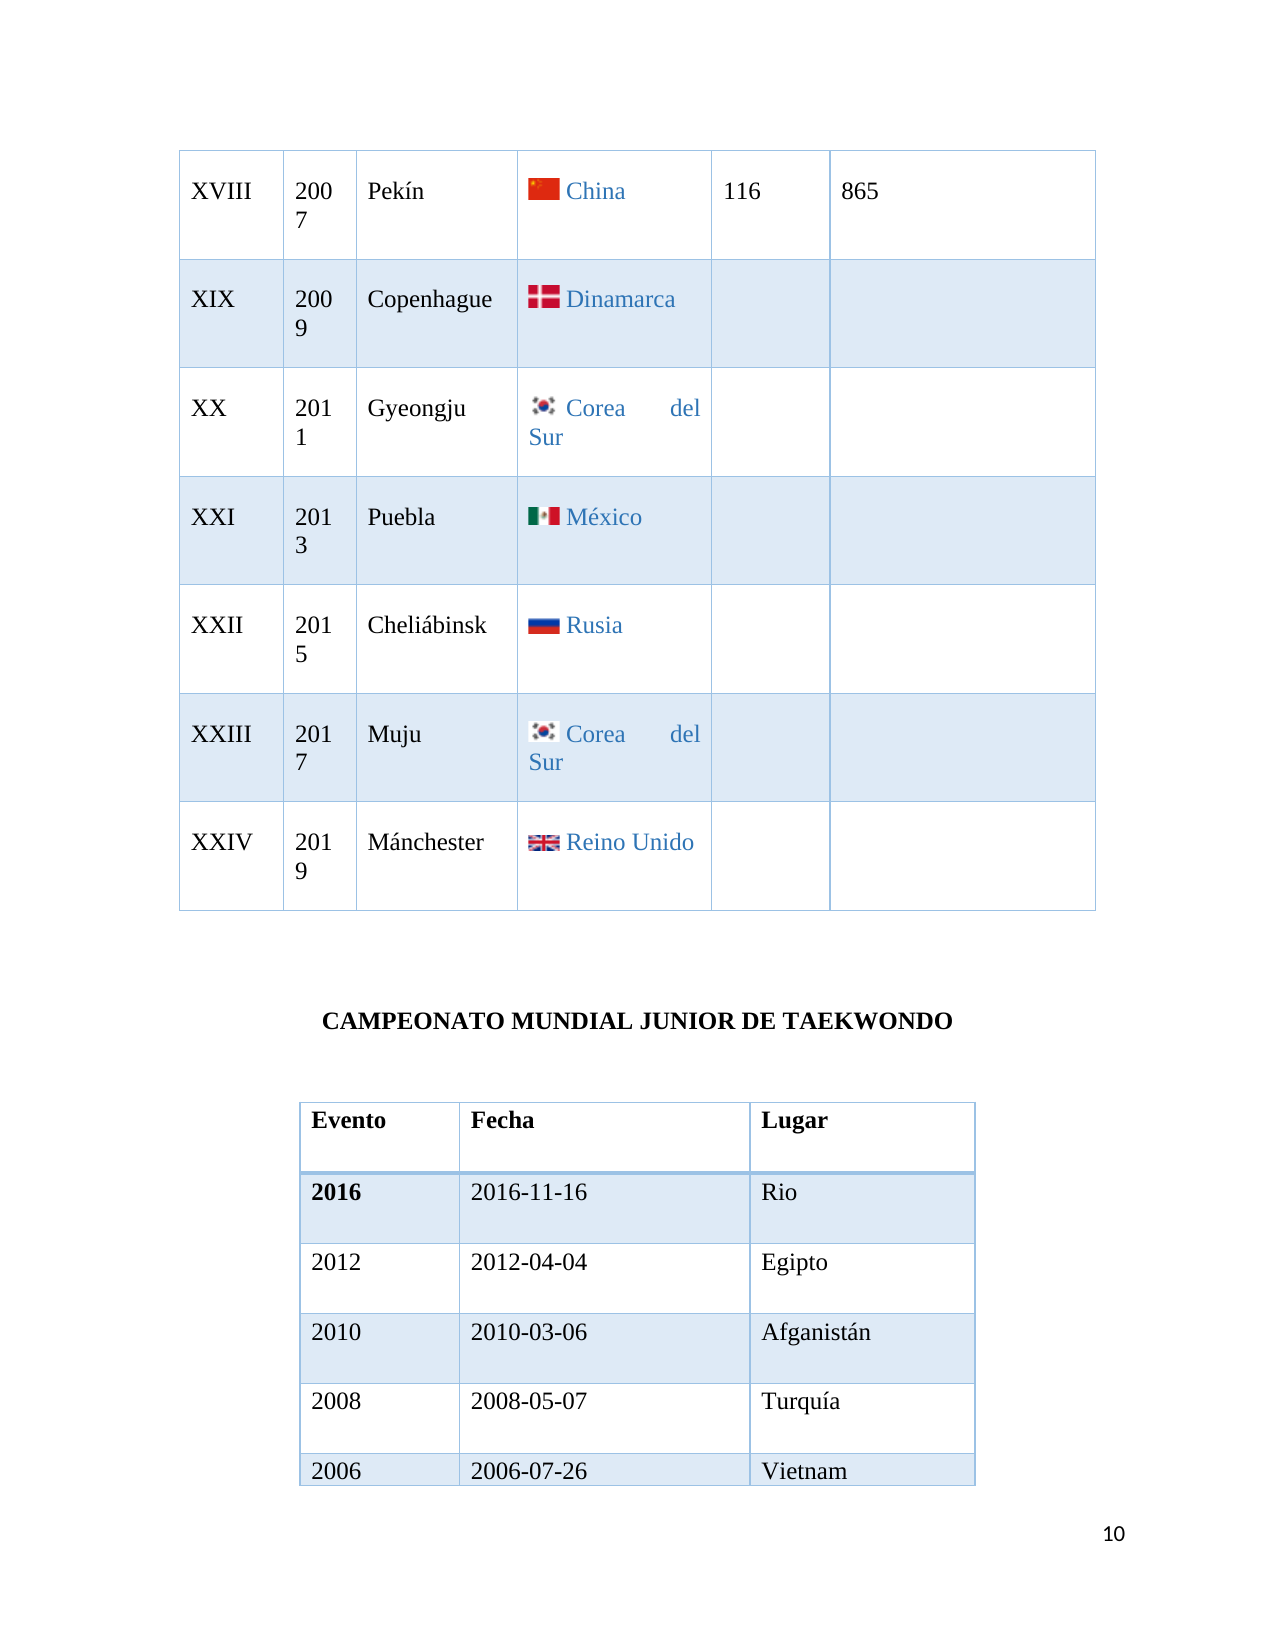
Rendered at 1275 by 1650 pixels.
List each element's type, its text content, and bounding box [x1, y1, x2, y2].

table_cell Copenhague [357, 260, 517, 367]
table_cell Rio [751, 1175, 974, 1243]
table_cell [712, 368, 829, 476]
table_cell 2011 [284, 368, 356, 476]
picture [528, 721, 560, 742]
table_cell 2013 [284, 477, 356, 584]
table_header Lugar [751, 1103, 974, 1171]
picture [528, 178, 560, 200]
table_cell Cheliábinsk [357, 585, 517, 693]
table_cell [712, 694, 829, 801]
table_cell 2007 [284, 151, 356, 258]
table_cell 2015 [284, 585, 356, 693]
table_cell 2016 [301, 1175, 459, 1243]
table_cell [831, 368, 1095, 476]
table_cell [831, 802, 1095, 910]
table_cell 116 [712, 151, 829, 258]
table_cell 2012 [301, 1244, 459, 1313]
table_cell XX [180, 368, 283, 476]
table_header Evento [301, 1103, 459, 1171]
picture [528, 507, 560, 525]
table_cell XIX [180, 260, 283, 367]
table_cell Vietnam [751, 1454, 974, 1485]
table_cell 2010 [301, 1314, 459, 1383]
table_cell 2017 [284, 694, 356, 801]
text CAMPEONATO MUNDIAL JUNIOR DE TAEKWONDO [150, 1006, 1125, 1035]
table_cell XXII [180, 585, 283, 693]
table_cell 2006-07-26 [460, 1454, 749, 1485]
table_cell XVIII [180, 151, 283, 258]
table_cell [712, 585, 829, 693]
table_cell Egipto [751, 1244, 974, 1313]
table_cell [831, 477, 1095, 584]
table_cell 2012-04-04 [460, 1244, 749, 1313]
table_header Fecha [460, 1103, 749, 1171]
table_cell [831, 260, 1095, 367]
table_cell XXI [180, 477, 283, 584]
table_cell Pekín [357, 151, 517, 258]
table_cell 2016-11-16 [460, 1175, 749, 1243]
table_cell 2006 [301, 1454, 459, 1485]
picture [528, 612, 560, 634]
table_cell Muju [357, 694, 517, 801]
table_cell 865 [831, 151, 1095, 258]
table_cell XXIV [180, 802, 283, 910]
table_cell XXIII [180, 694, 283, 801]
table_cell [831, 585, 1095, 693]
table_cell Turquía [751, 1384, 974, 1453]
table_cell [712, 260, 829, 367]
table_cell Puebla [357, 477, 517, 584]
table_cell Afganistán [751, 1314, 974, 1383]
table_cell 2019 [284, 802, 356, 910]
table_cell 2009 [284, 260, 356, 367]
table_cell 2010-03-06 [460, 1314, 749, 1383]
table_cell Dinamarca [518, 260, 711, 367]
table_cell [712, 802, 829, 910]
table_cell Mánchester [357, 802, 517, 910]
table_cell 2008-05-07 [460, 1384, 749, 1453]
table_cell Reino Unido [518, 802, 711, 910]
picture [528, 835, 560, 851]
table_cell [712, 477, 829, 584]
table_cell 2008 [301, 1384, 459, 1453]
picture [528, 395, 560, 417]
table_cell Corea del Sur [518, 368, 711, 476]
table_cell Rusia [518, 585, 711, 693]
table_cell Gyeongju [357, 368, 517, 476]
table_cell China [518, 151, 711, 258]
table_cell [831, 694, 1095, 801]
table_cell Corea del Sur [518, 694, 711, 801]
picture [528, 285, 560, 308]
table_cell México [518, 477, 711, 584]
